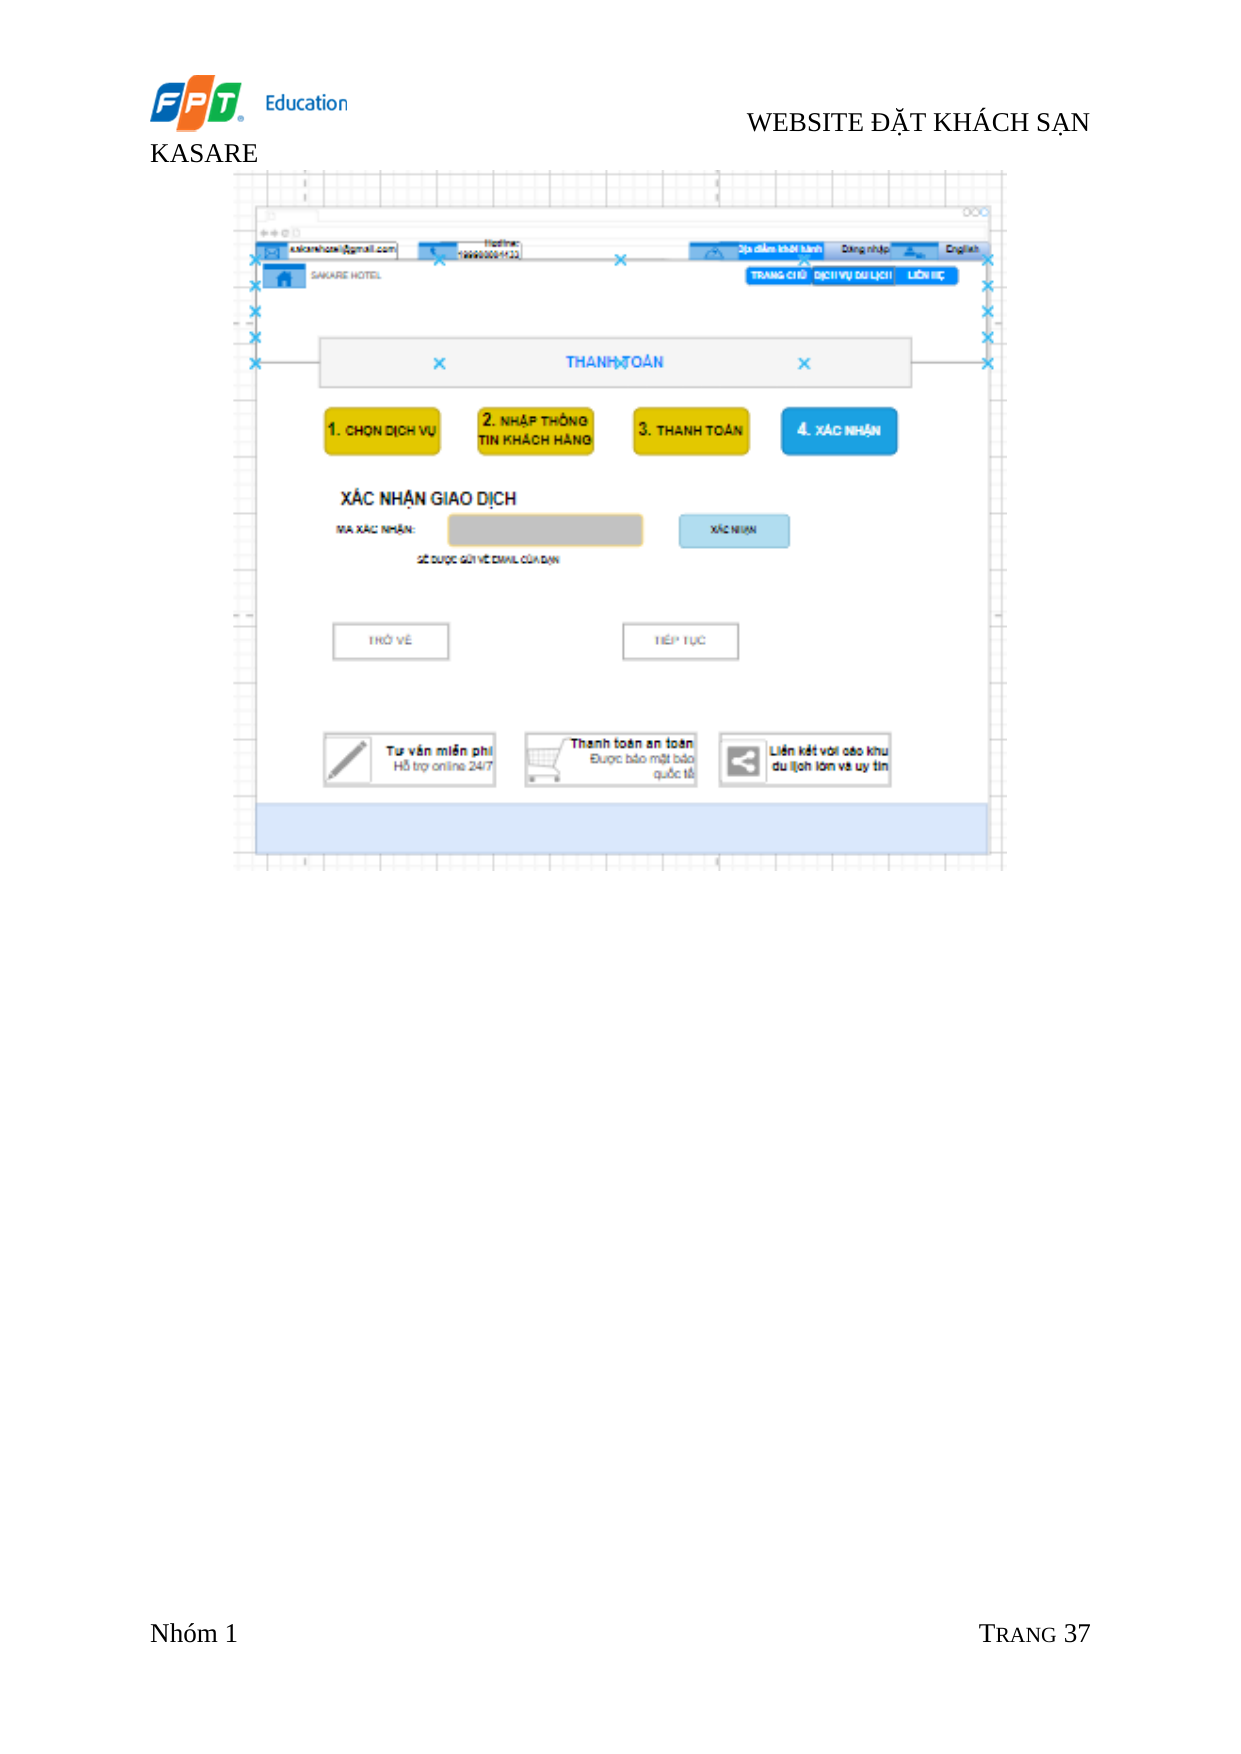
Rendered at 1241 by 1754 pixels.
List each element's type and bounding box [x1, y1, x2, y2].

picture [150, 75, 347, 132]
picture [233, 170, 1007, 871]
